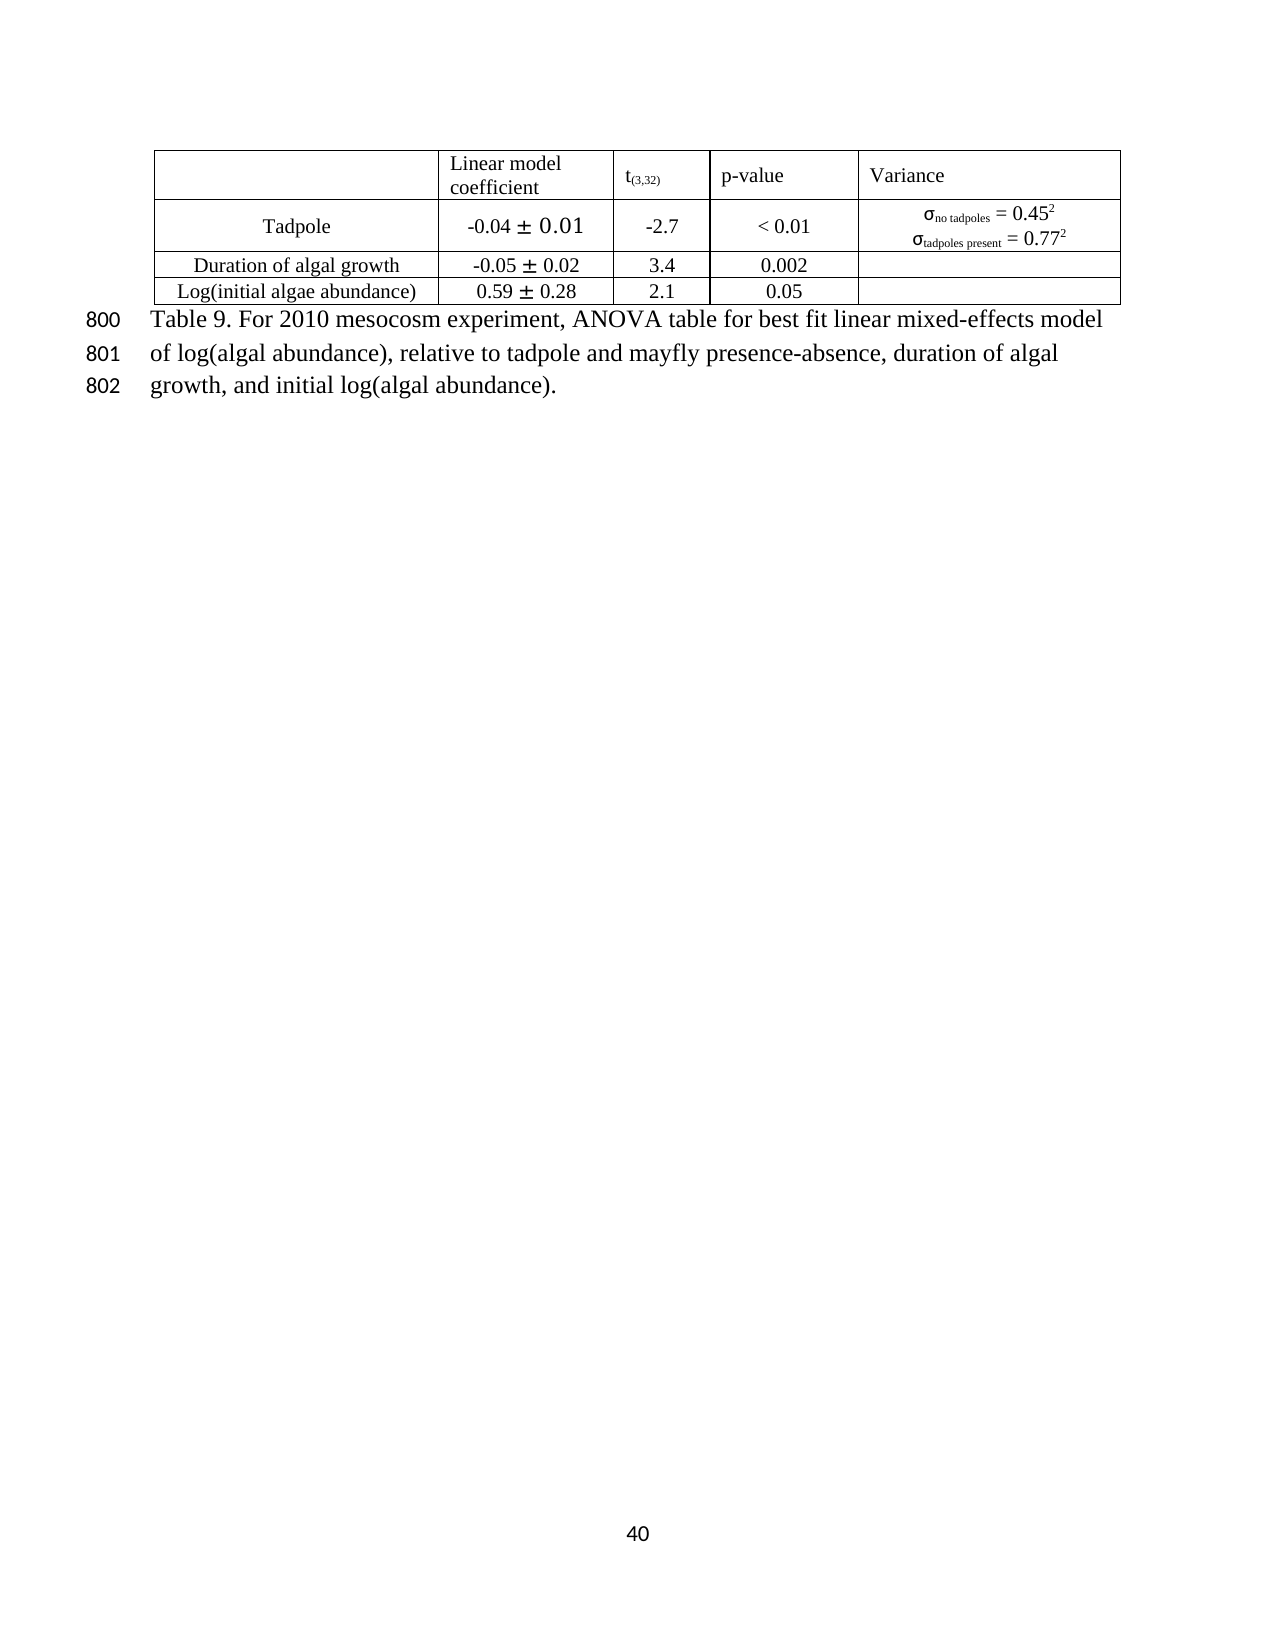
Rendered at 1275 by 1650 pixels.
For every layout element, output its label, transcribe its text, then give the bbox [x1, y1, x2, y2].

table_cell σno tadpoles = 0.452 σtadpoles present = 0.772 [859, 200, 1120, 251]
table_cell Tadpole [155, 200, 438, 251]
table_header p-value [711, 151, 858, 199]
table_header t(3,32) [614, 151, 709, 199]
text Table 9. For 2010 mesocosm experiment, ANOVA table for best fit linear mixed-effects model of log(algal abundance), relative to tadpole and mayfly presence-absence, duration of algal growth, and initial log(algal abundance). [150, 304, 1125, 399]
table_header [155, 151, 438, 199]
table_cell 2.1 [614, 278, 709, 303]
table_cell -0.04 ± 0.01 [439, 200, 613, 251]
table_header Variance [859, 151, 1120, 199]
table_cell 0.05 [711, 278, 858, 303]
table_cell < 0.01 [711, 200, 858, 251]
table_cell 0.002 [711, 252, 858, 277]
table_cell Duration of algal growth [155, 252, 438, 277]
table_cell 0.59 ± 0.28 [439, 278, 613, 303]
table_cell [859, 252, 1120, 277]
table_cell Log(initial algae abundance) [155, 278, 438, 303]
table_cell -2.7 [614, 200, 709, 251]
table_cell -0.05 ± 0.02 [439, 252, 613, 277]
table_header Linear model coefficient [439, 151, 613, 199]
table_cell [859, 278, 1120, 303]
table_cell 3.4 [614, 252, 709, 277]
